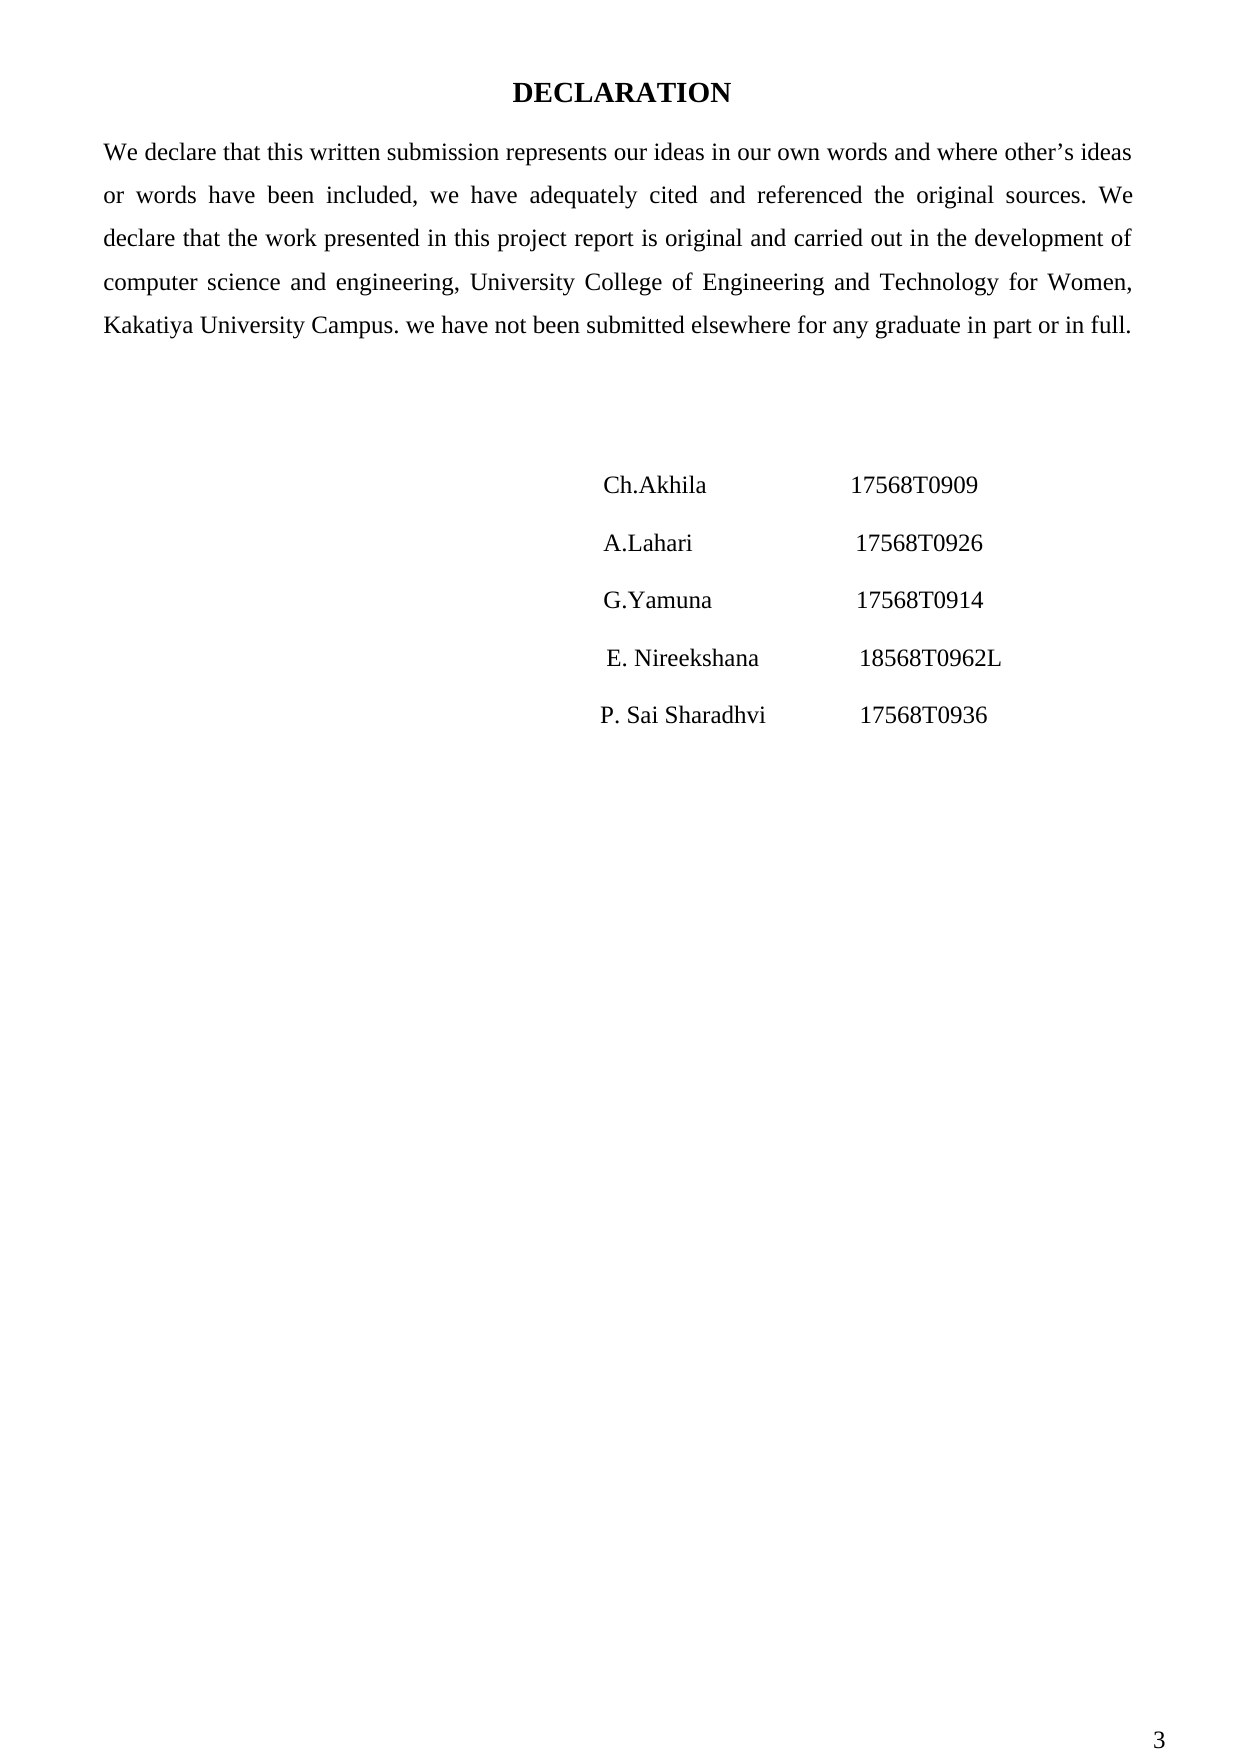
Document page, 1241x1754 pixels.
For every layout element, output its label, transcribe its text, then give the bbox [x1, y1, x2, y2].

text E. Nireekshana 18568T0962L [103, 643, 1134, 672]
text A.Lahari 17568T0926 [103, 528, 1134, 557]
text We declare that this written submission represents our ideas in our own words and where other’s ideas or words have been included, we have adequately cited and referenced the original sources. We declare that the work presented in this project report is original and carried out in the development of computer science and engineering, University College of Engineering and Technology for Women, Kakatiya University Campus. we have not been submitted elsewhere for any graduate in part or in full. [103, 137, 1134, 338]
text Ch.Akhila 17568T0909 [103, 470, 1134, 499]
text DECLARATION [75, 75, 1134, 108]
text G.Yamuna 17568T0914 [103, 585, 1134, 614]
text P. Sai Sharadhvi 17568T0936 [103, 700, 1134, 729]
